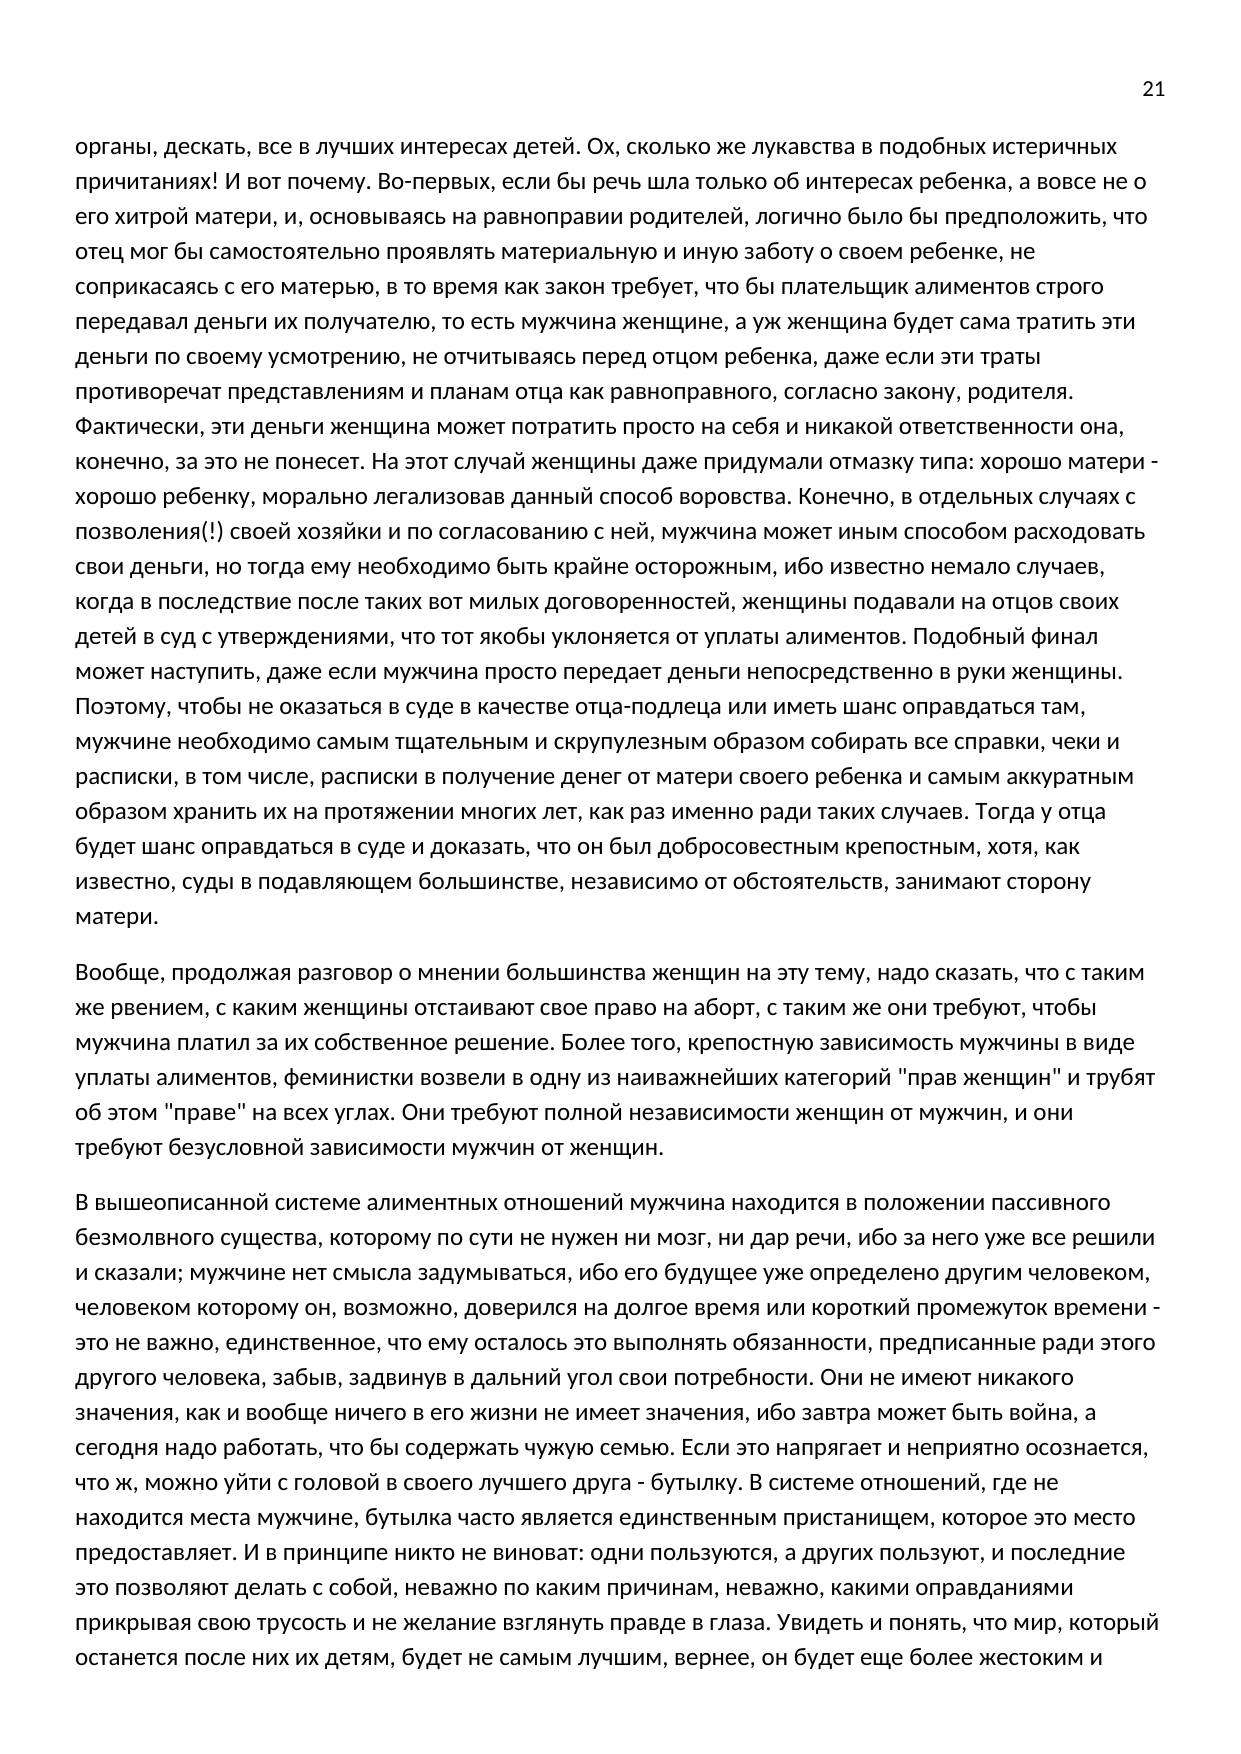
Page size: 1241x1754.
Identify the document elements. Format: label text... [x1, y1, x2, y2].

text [75, 1186, 1165, 1672]
text Вообще, продолжая разговор о мнении большинства женщин на эту тему, надо сказать, что с таким же рвением, с каким женщины отстаивают свое право на аборт, с таким же они требуют, чтобы мужчина платил за их собственное решение. Более того, крепостную зависимость мужчины в виде уплаты алиментов, феминистки возвели в одну из наиважнейших категорий "прав женщин" и трубят об этом "праве" на всех углах. Они требуют полной независимости женщин от мужчин, и они требуют безусловной зависимости мужчин от женщин. [75, 956, 1165, 1161]
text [75, 130, 1165, 930]
